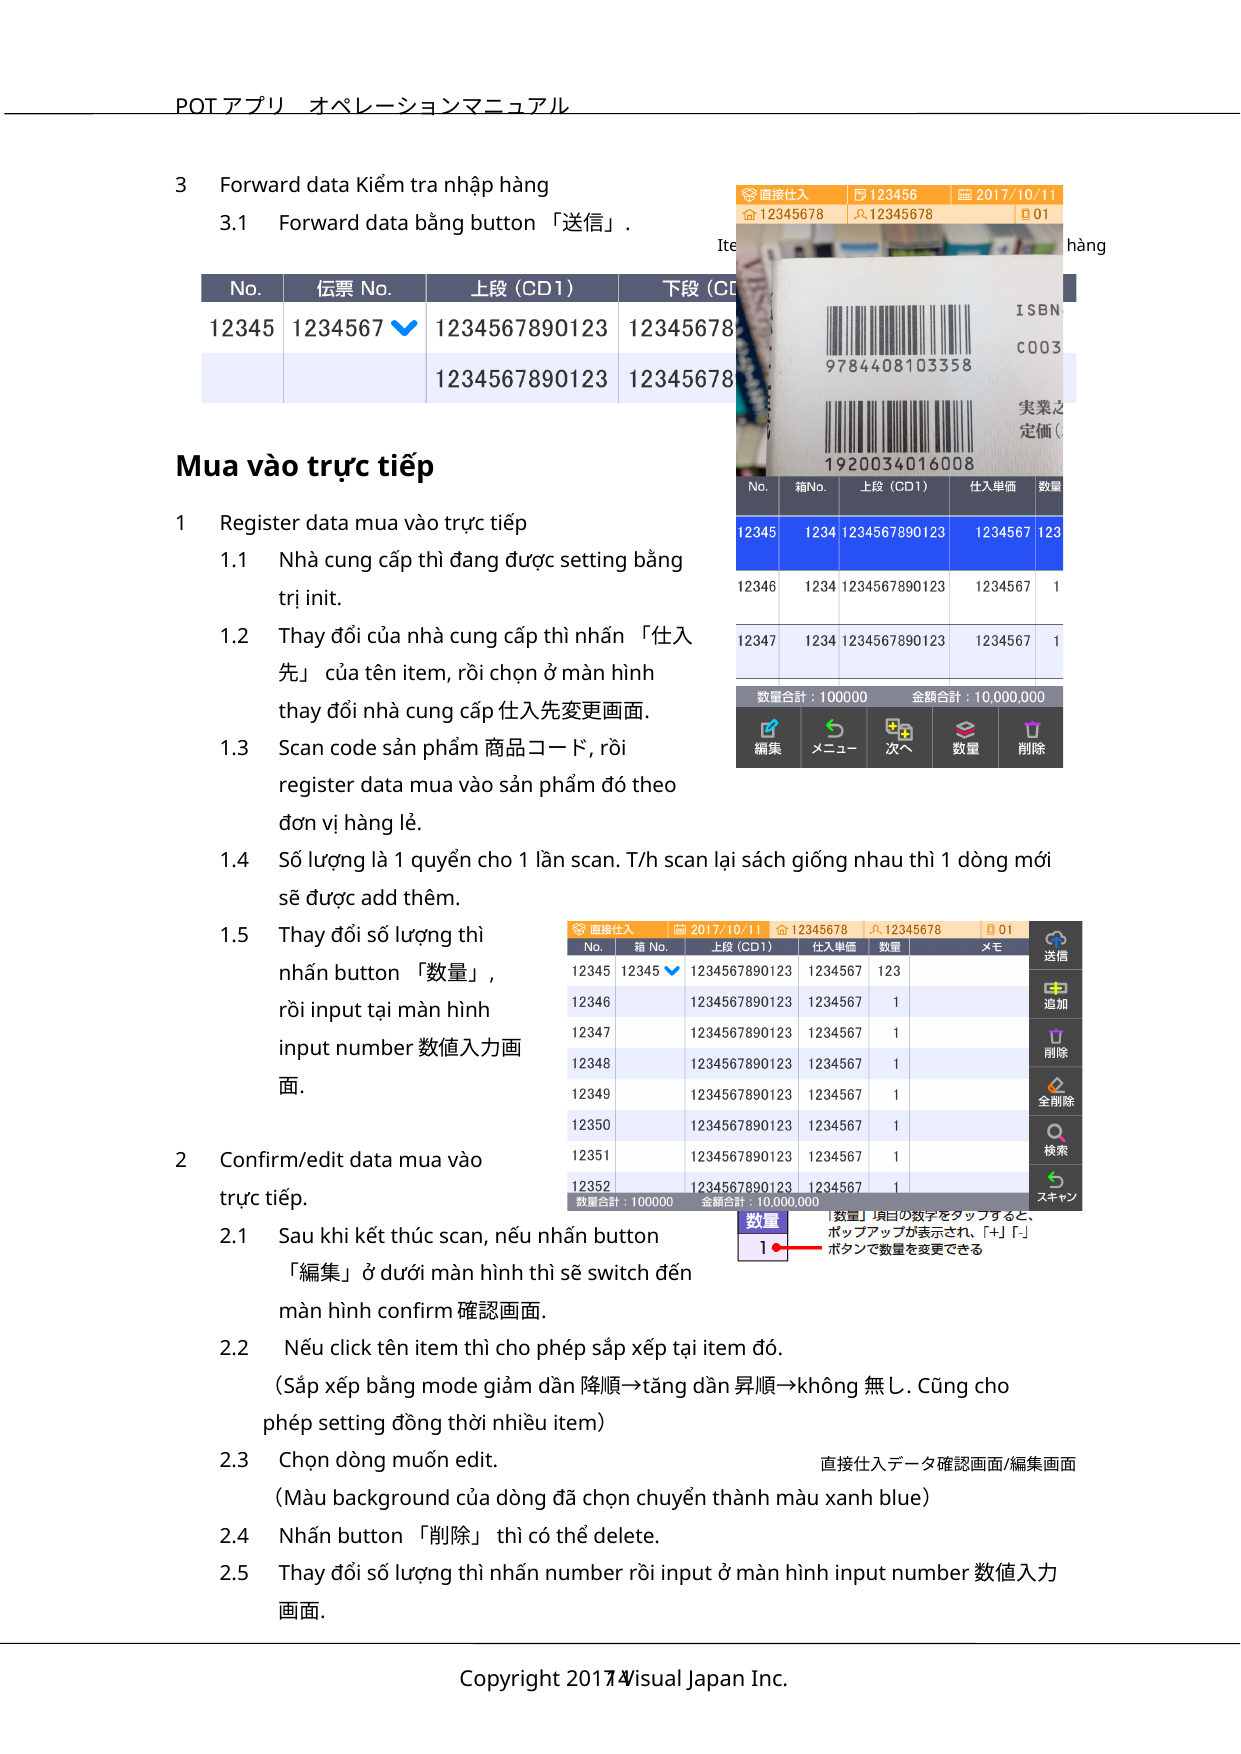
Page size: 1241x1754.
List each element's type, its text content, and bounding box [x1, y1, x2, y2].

list Forward data bằng button 「送信」. [219, 203, 736, 241]
text （Sắp xếp bằng mode giảm dần降順→tăng dần昇順→không 無し. Cũng cho phép setting đồng thời nhiều item） [262, 1366, 1061, 1441]
list Chọn dòng muốn edit. [219, 1441, 1061, 1478]
list Số lượng là 1 quyển cho 1 lần scan. T/h scan lại sách giống nhau thì 1 dòng mới sẽ được add thêm. [219, 841, 1061, 916]
list Thay đổi của nhà cung cấp thì nhấn 「仕入先」 của tên item, rồi chọn ở màn hình thay đổi nhà cung cấp仕入先変更画面. [219, 616, 736, 728]
list Scan code sản phẩm 商品コード, rồi register data mua vào sản phẩm đó theo đơn vị hàng lẻ. [219, 728, 1061, 841]
text Mua vào trực tiếp [175, 316, 736, 503]
text （Màu background của dòng đã chọn chuyển thành màu xanh blue） [262, 1478, 1061, 1516]
list Nếu click tên item thì cho phép sắp xếp tại item đó. [219, 1328, 1061, 1366]
list Nhấn button 「削除」 thì có thể delete. [219, 1516, 1061, 1553]
list Thay đổi số lượng thì nhấn button 「数量」, rồi input tại màn hình input number数値入力画面. [219, 916, 1061, 1103]
list Register data mua vào trực tiếp [175, 503, 736, 541]
list Nhà cung cấp thì đang được setting bằng trị init. [219, 541, 736, 616]
list Thay đổi số lượng thì nhấn number rồi input ở màn hình input number数値入力画面. [219, 1553, 1061, 1628]
list Sau khi kết thúc scan, nếu nhấn button 「編集」ở dưới màn hình thì sẽ switch đến màn hình confirm確認画面. [219, 1216, 1061, 1328]
picture [201, 185, 1077, 768]
list Confirm/edit data mua vào trực tiếp. [175, 1141, 733, 1216]
picture [567, 921, 1083, 1265]
list Forward data Kiểm tra nhập hàng [175, 166, 1061, 203]
